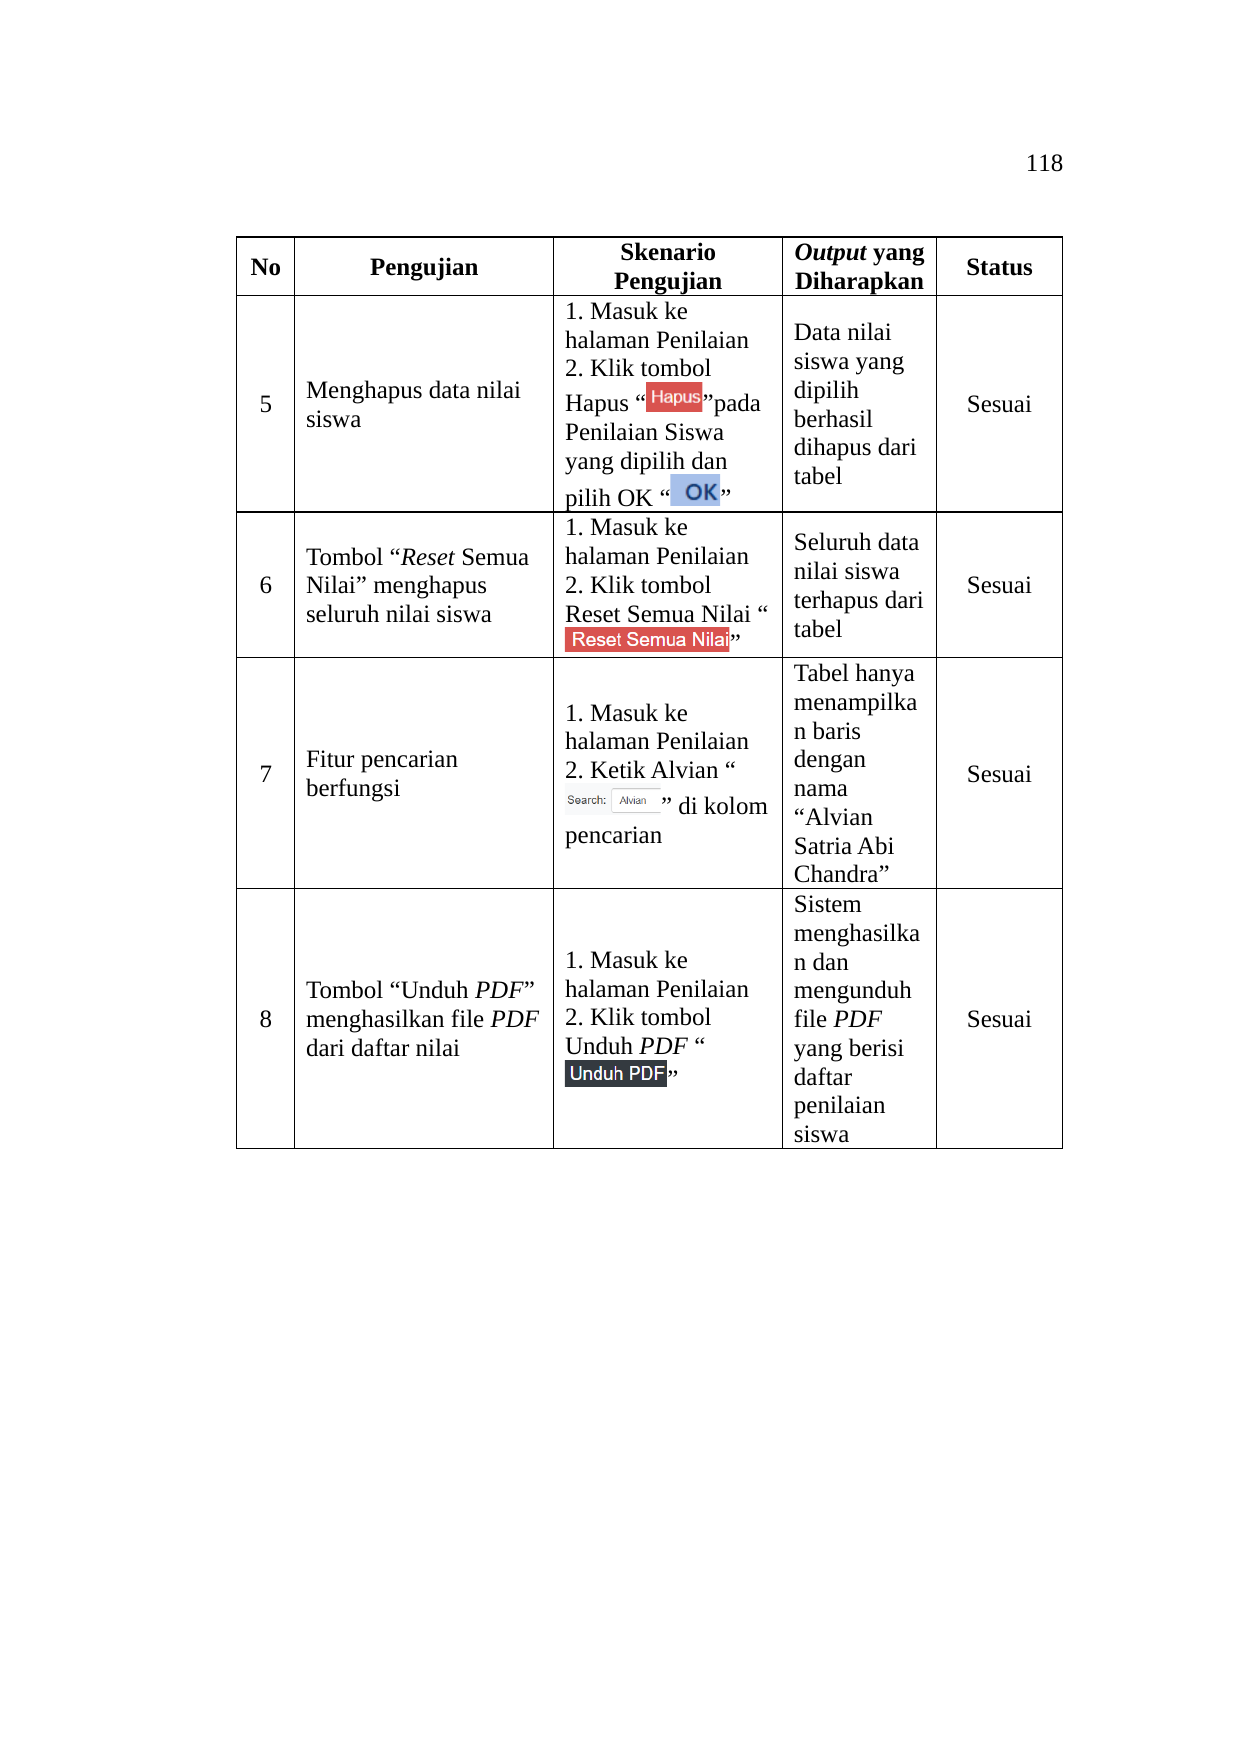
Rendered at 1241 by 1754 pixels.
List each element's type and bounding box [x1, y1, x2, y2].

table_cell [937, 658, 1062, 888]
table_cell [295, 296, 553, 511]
picture [564, 627, 730, 652]
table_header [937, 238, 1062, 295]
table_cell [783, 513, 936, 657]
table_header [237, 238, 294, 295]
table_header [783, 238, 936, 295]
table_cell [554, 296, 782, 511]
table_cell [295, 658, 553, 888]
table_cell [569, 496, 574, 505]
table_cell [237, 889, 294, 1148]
picture [564, 783, 661, 815]
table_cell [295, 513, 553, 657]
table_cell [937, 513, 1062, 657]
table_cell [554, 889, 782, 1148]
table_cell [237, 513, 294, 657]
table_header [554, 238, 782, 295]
picture [670, 474, 721, 506]
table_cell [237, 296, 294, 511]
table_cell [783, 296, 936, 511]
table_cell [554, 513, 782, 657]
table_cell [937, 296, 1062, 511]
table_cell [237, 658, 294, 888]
picture [564, 1060, 667, 1087]
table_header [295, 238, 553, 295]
picture [646, 382, 703, 412]
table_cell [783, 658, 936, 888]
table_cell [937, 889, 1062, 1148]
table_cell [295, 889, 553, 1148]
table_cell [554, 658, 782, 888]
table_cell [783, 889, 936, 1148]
